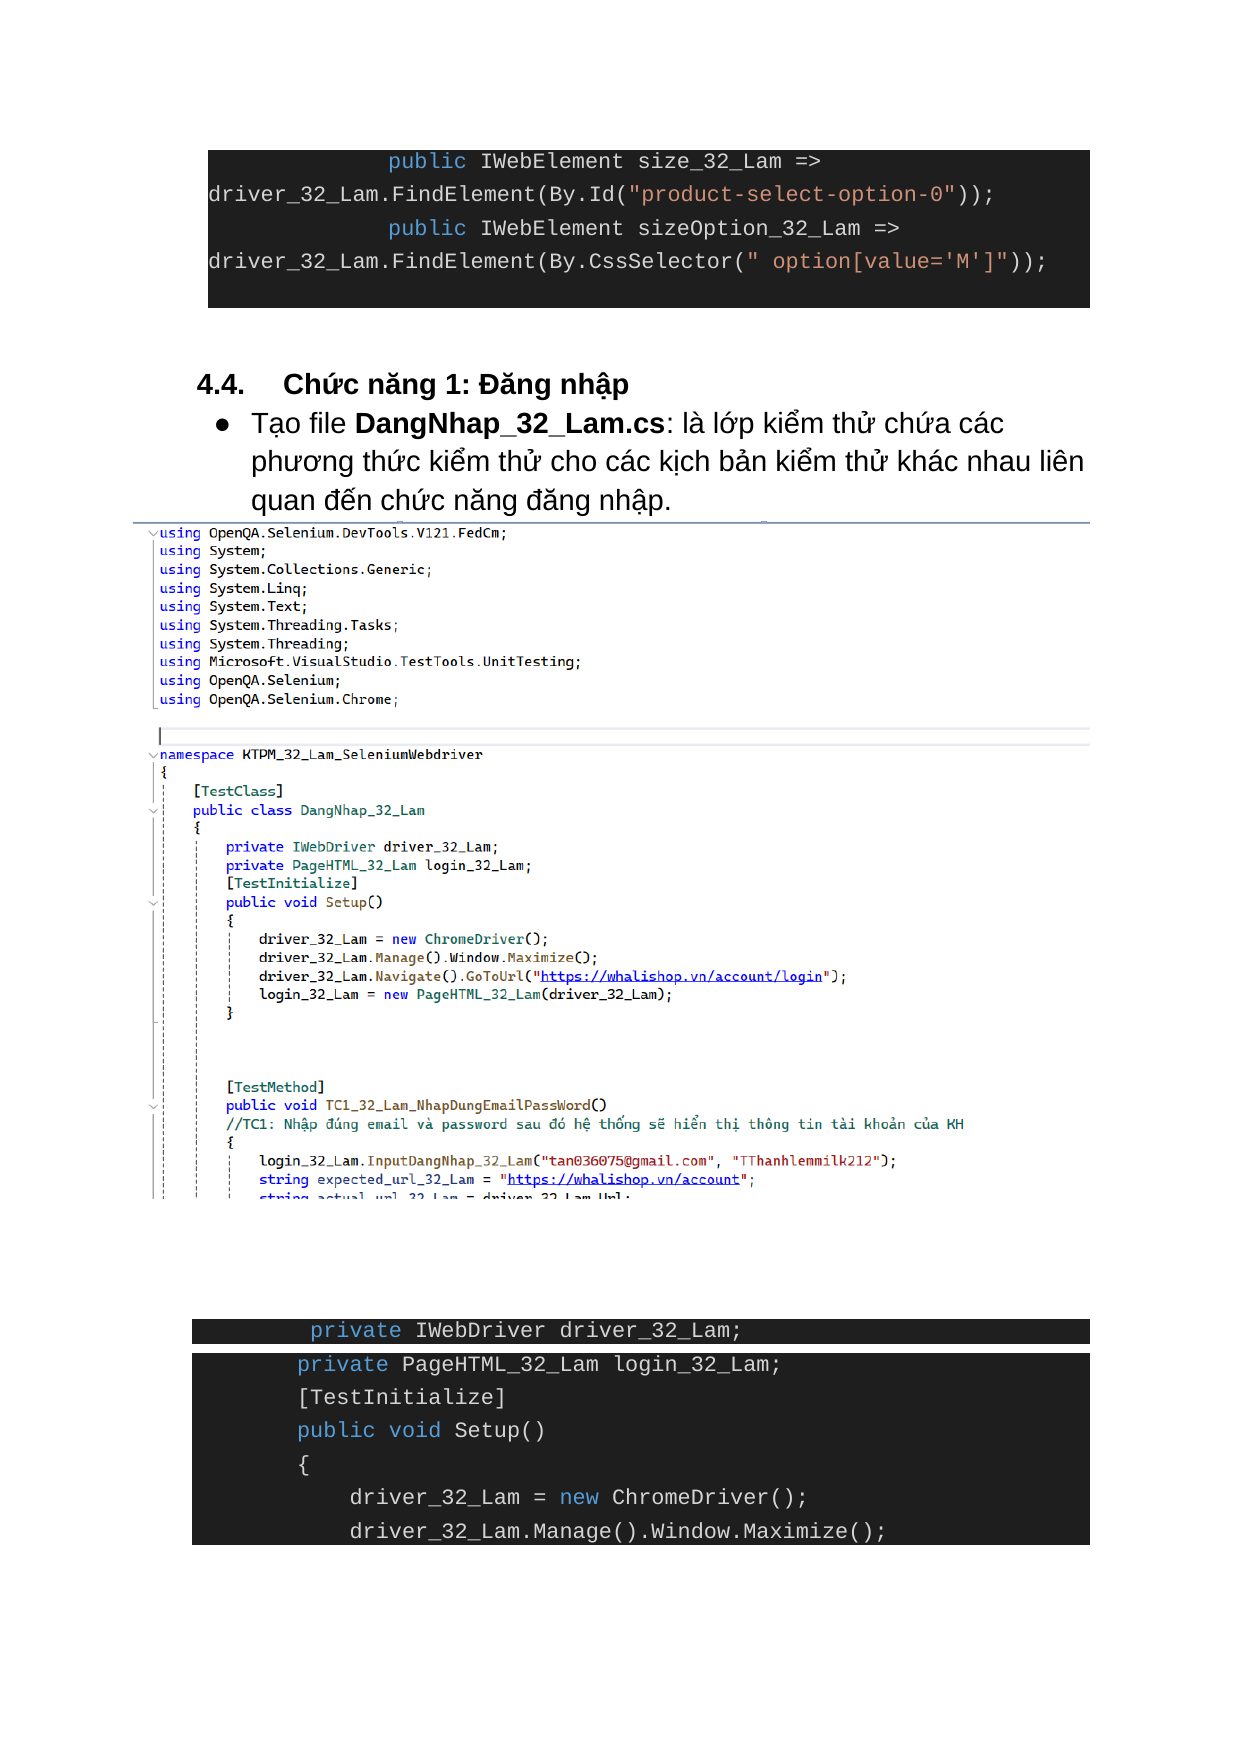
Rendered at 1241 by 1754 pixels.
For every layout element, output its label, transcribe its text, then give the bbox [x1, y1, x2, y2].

text public void Setup() [192, 1419, 1090, 1444]
text driver_32_Lam = new ChromeDriver(); [192, 1486, 1090, 1511]
text public IWebElement sizeOption_32_Lam => driver_32_Lam.FindElement(By.CssSelector(" option[value='M']")); [208, 217, 1090, 275]
subtitle Chức năng 1: Đăng nhập [245, 367, 1090, 401]
picture [132, 521, 1090, 1199]
text private PageHTML_32_Lam login_32_Lam; [192, 1353, 1090, 1377]
list Tạo file DangNhap_32_Lam.cs: là lớp kiểm thử chứa các phương thức kiểm thử cho các kịch bản kiểm thử khác nhau liên quan đến chức năng đăng nhập. [213, 406, 1090, 517]
text driver_32_Lam.Manage().Window.Maximize(); [192, 1520, 1090, 1545]
text private IWebDriver driver_32_Lam; [192, 1319, 1090, 1344]
text [TestInitialize] [192, 1386, 1090, 1411]
text { [192, 1453, 1090, 1478]
text public IWebElement size_32_Lam => driver_32_Lam.FindElement(By.Id("product-select-option-0")); [208, 150, 1090, 208]
